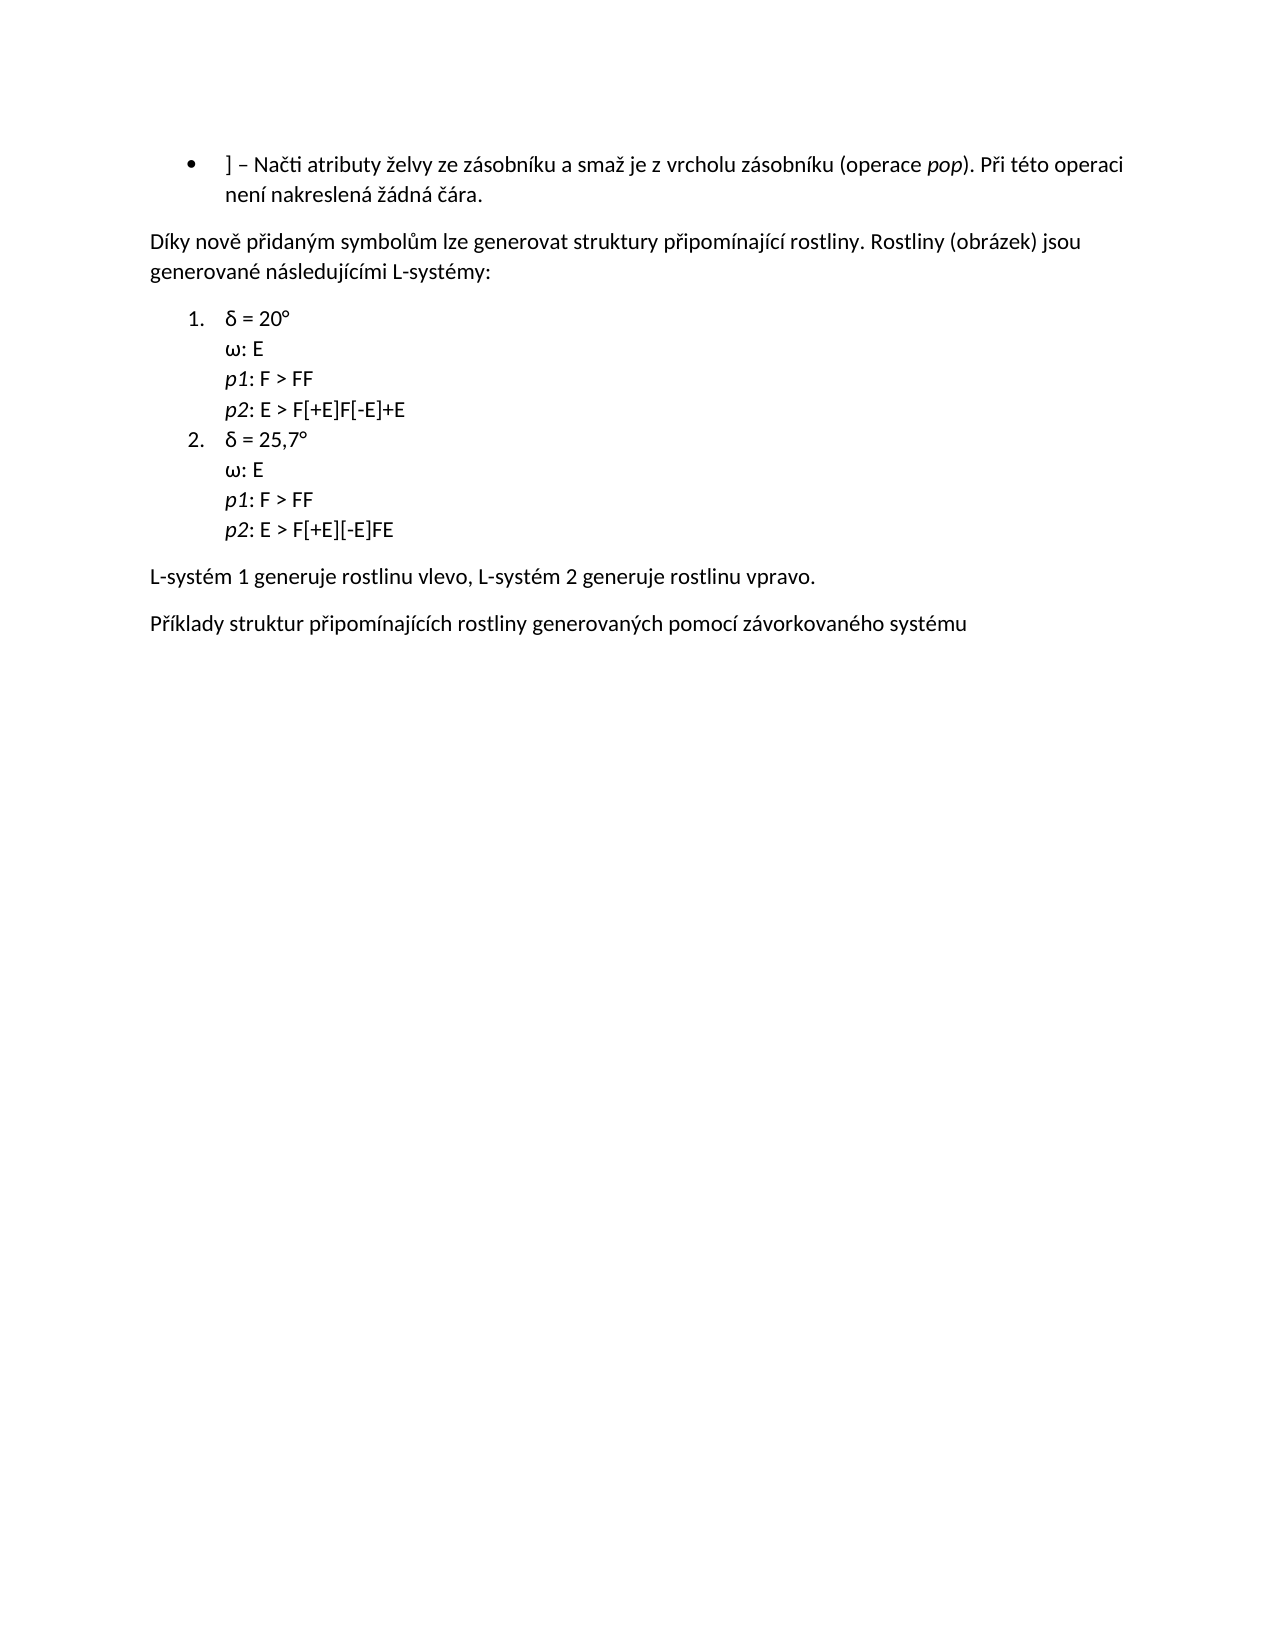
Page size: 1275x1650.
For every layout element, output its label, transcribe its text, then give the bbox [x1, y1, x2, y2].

text L-systém 1 generuje rostlinu vlevo, L-systém 2 generuje rostlinu vpravo. [150, 562, 1125, 591]
list ] – Načti atributy želvy ze zásobníku a smaž je z vrcholu zásobníku (operace pop). Při této operaci není nakreslená žádná čára. [187, 150, 1125, 208]
list δ = 25,7° ω: E p1: F > FF p2: E > F[+E][-E]FE [187, 425, 1125, 544]
text Příklady struktur připomínajících rostliny generovaných pomocí závorkovaného systému [150, 609, 1125, 637]
text Díky nově přidaným symbolům lze generovat struktury připomínající rostliny. Rostliny (obrázek) jsou generované následujícími L-systémy: [150, 227, 1125, 285]
list δ = 20° ω: E p1: F > FF p2: E > F[+E]F[-E]+E [187, 304, 1125, 423]
